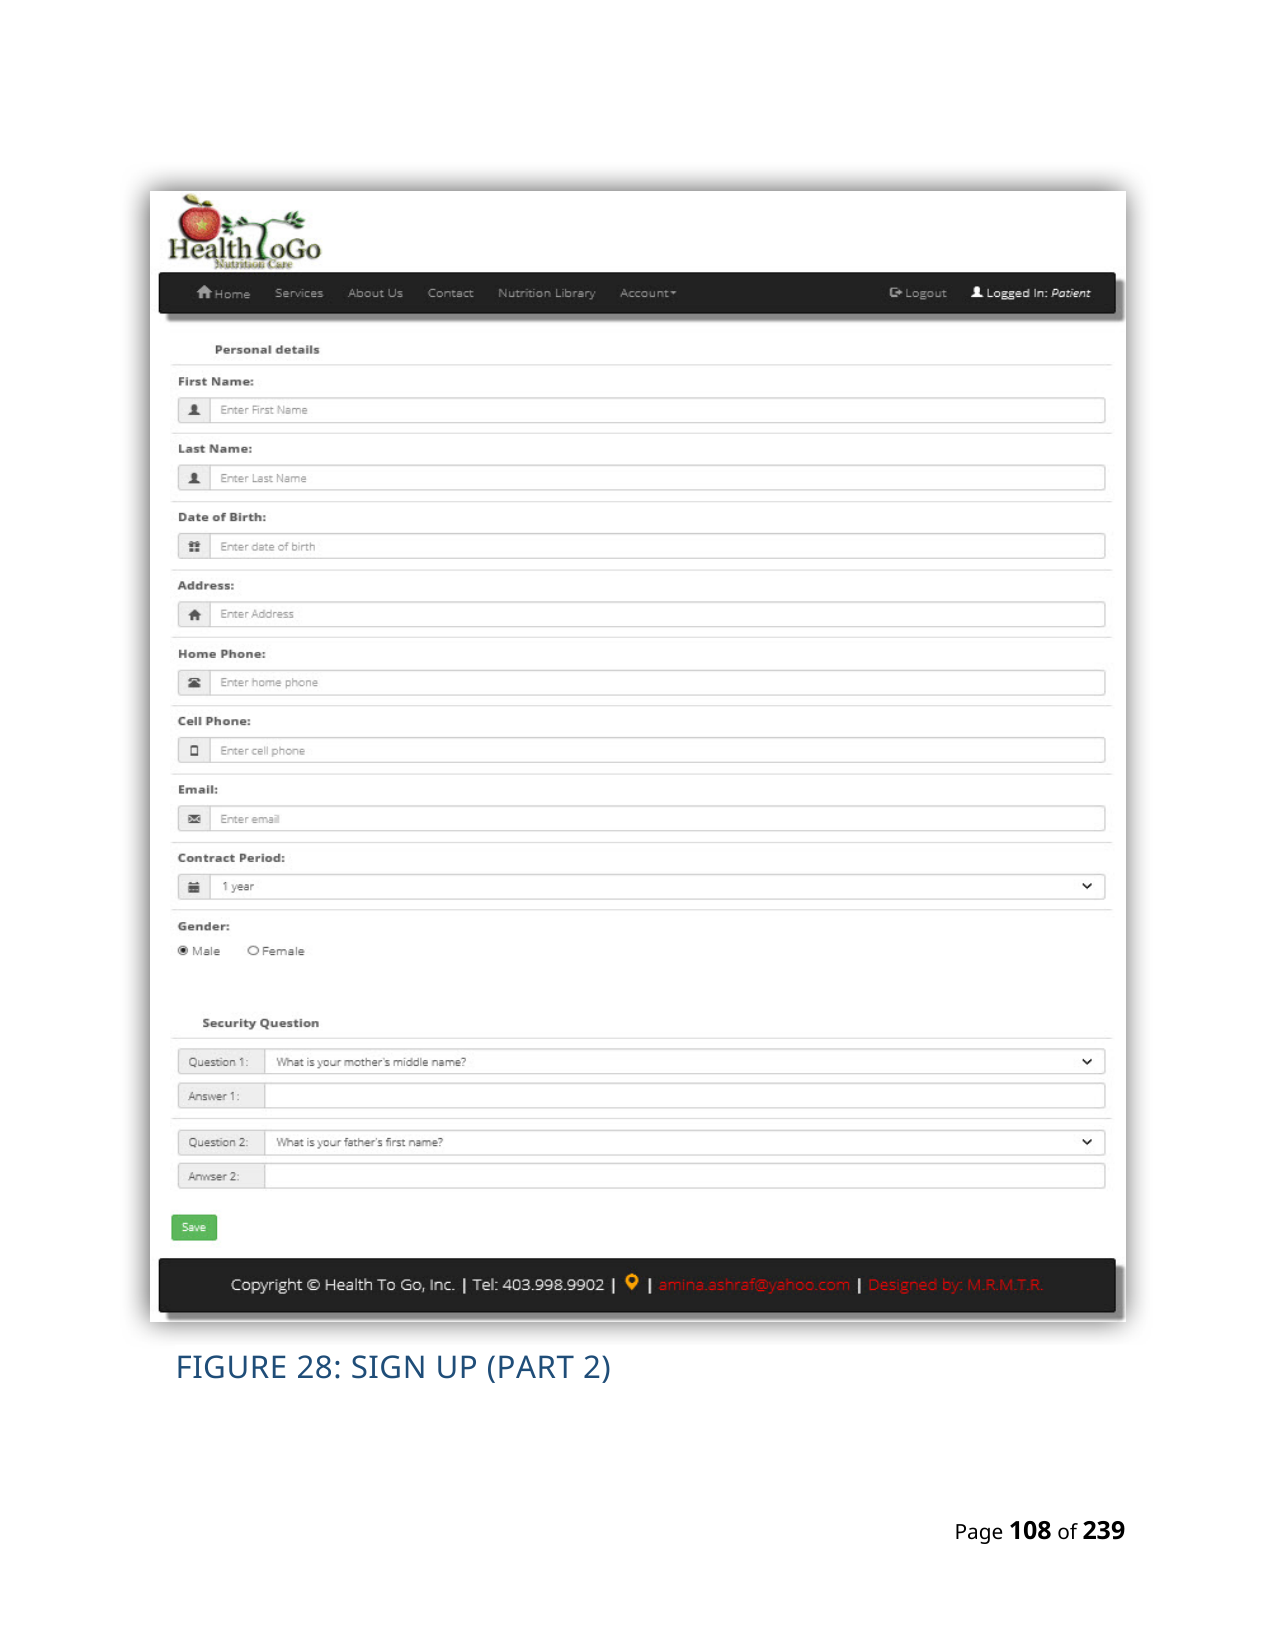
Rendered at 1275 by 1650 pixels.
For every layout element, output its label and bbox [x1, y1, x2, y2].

picture [150, 191, 1126, 1322]
